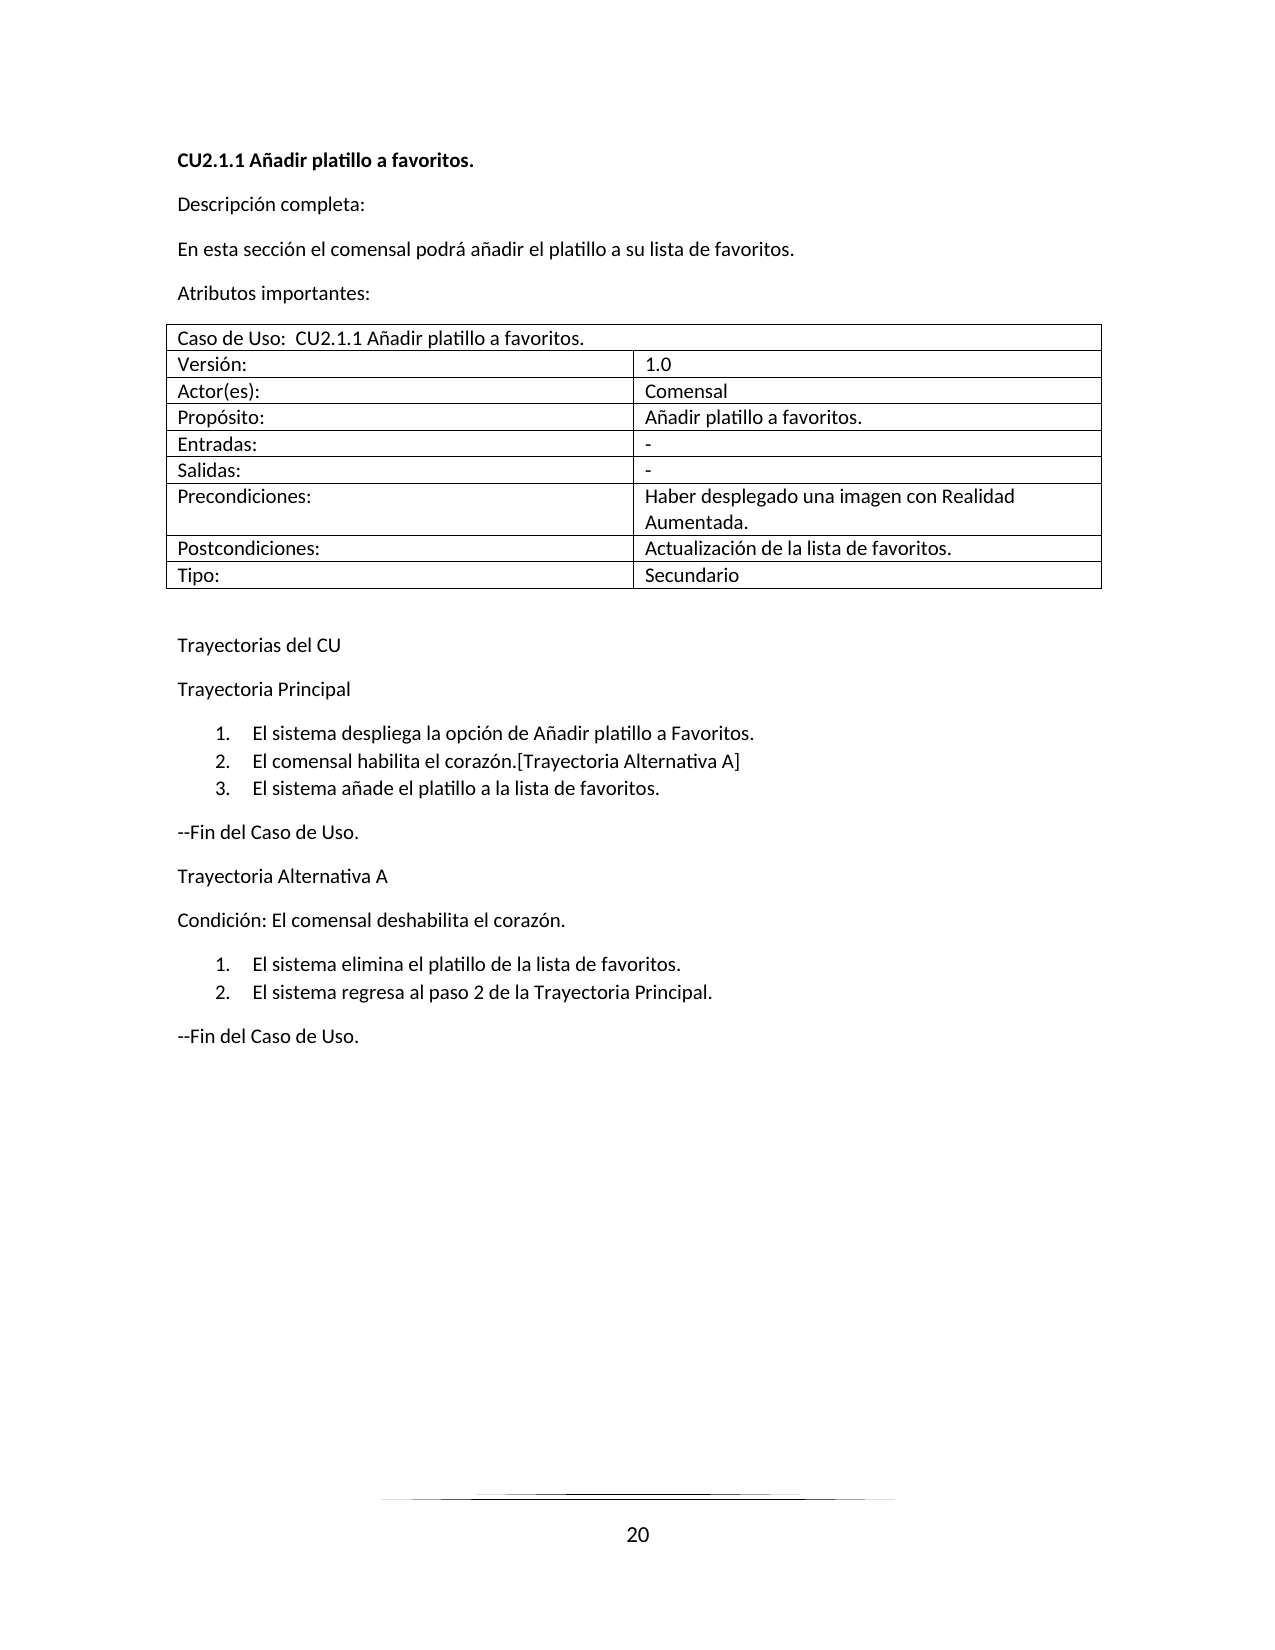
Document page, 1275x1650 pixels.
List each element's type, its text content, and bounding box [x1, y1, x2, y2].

text Trayectorias del CU [177, 632, 1098, 658]
table_cell Actualización de la lista de favoritos. [634, 536, 1101, 561]
table_header Caso de Uso: CU2.1.1 Añadir platillo a favoritos. [167, 325, 1101, 350]
list El comensal habilita el corazón.[Trayectoria Alternativa A] [215, 748, 1098, 773]
list El sistema despliega la opción de Añadir platillo a Favoritos. [215, 721, 1098, 746]
text CU2.1.1 Añadir platillo a favoritos. [177, 148, 1098, 173]
table_cell Añadir platillo a favoritos. [634, 404, 1101, 430]
table_cell - [634, 431, 1101, 456]
table_cell Secundario [634, 562, 1101, 587]
text En esta sección el comensal podrá añadir el platillo a su lista de favoritos. [177, 236, 1098, 261]
table_cell Salidas: [167, 457, 633, 483]
text Atributos importantes: [177, 280, 1098, 305]
list El sistema regresa al paso 2 de la Trayectoria Principal. [215, 979, 1098, 1004]
text Trayectoria Principal [177, 677, 1098, 702]
text Condición: El comensal deshabilita el corazón. [177, 908, 1098, 933]
text Trayectoria Alternativa A [177, 863, 1098, 889]
text --Fin del Caso de Uso. [177, 1023, 1098, 1048]
table_cell Precondiciones: [167, 484, 633, 534]
table_cell Postcondiciones: [167, 536, 633, 561]
list El sistema elimina el platillo de la lista de favoritos. [215, 952, 1098, 977]
text --Fin del Caso de Uso. [177, 819, 1098, 845]
table_cell Tipo: [167, 562, 633, 587]
text Descripción completa: [177, 192, 1098, 217]
table_cell 1.0 [634, 351, 1101, 377]
table_cell Propósito: [167, 404, 633, 430]
table_cell - [634, 457, 1101, 483]
table_cell Haber desplegado una imagen con Realidad Aumentada. [634, 484, 1101, 534]
table_cell Entradas: [167, 431, 633, 456]
table_cell Comensal [634, 378, 1101, 403]
table_cell Actor(es): [167, 378, 633, 403]
table_cell Versión: [167, 351, 633, 377]
list El sistema añade el platillo a la lista de favoritos. [215, 775, 1098, 801]
